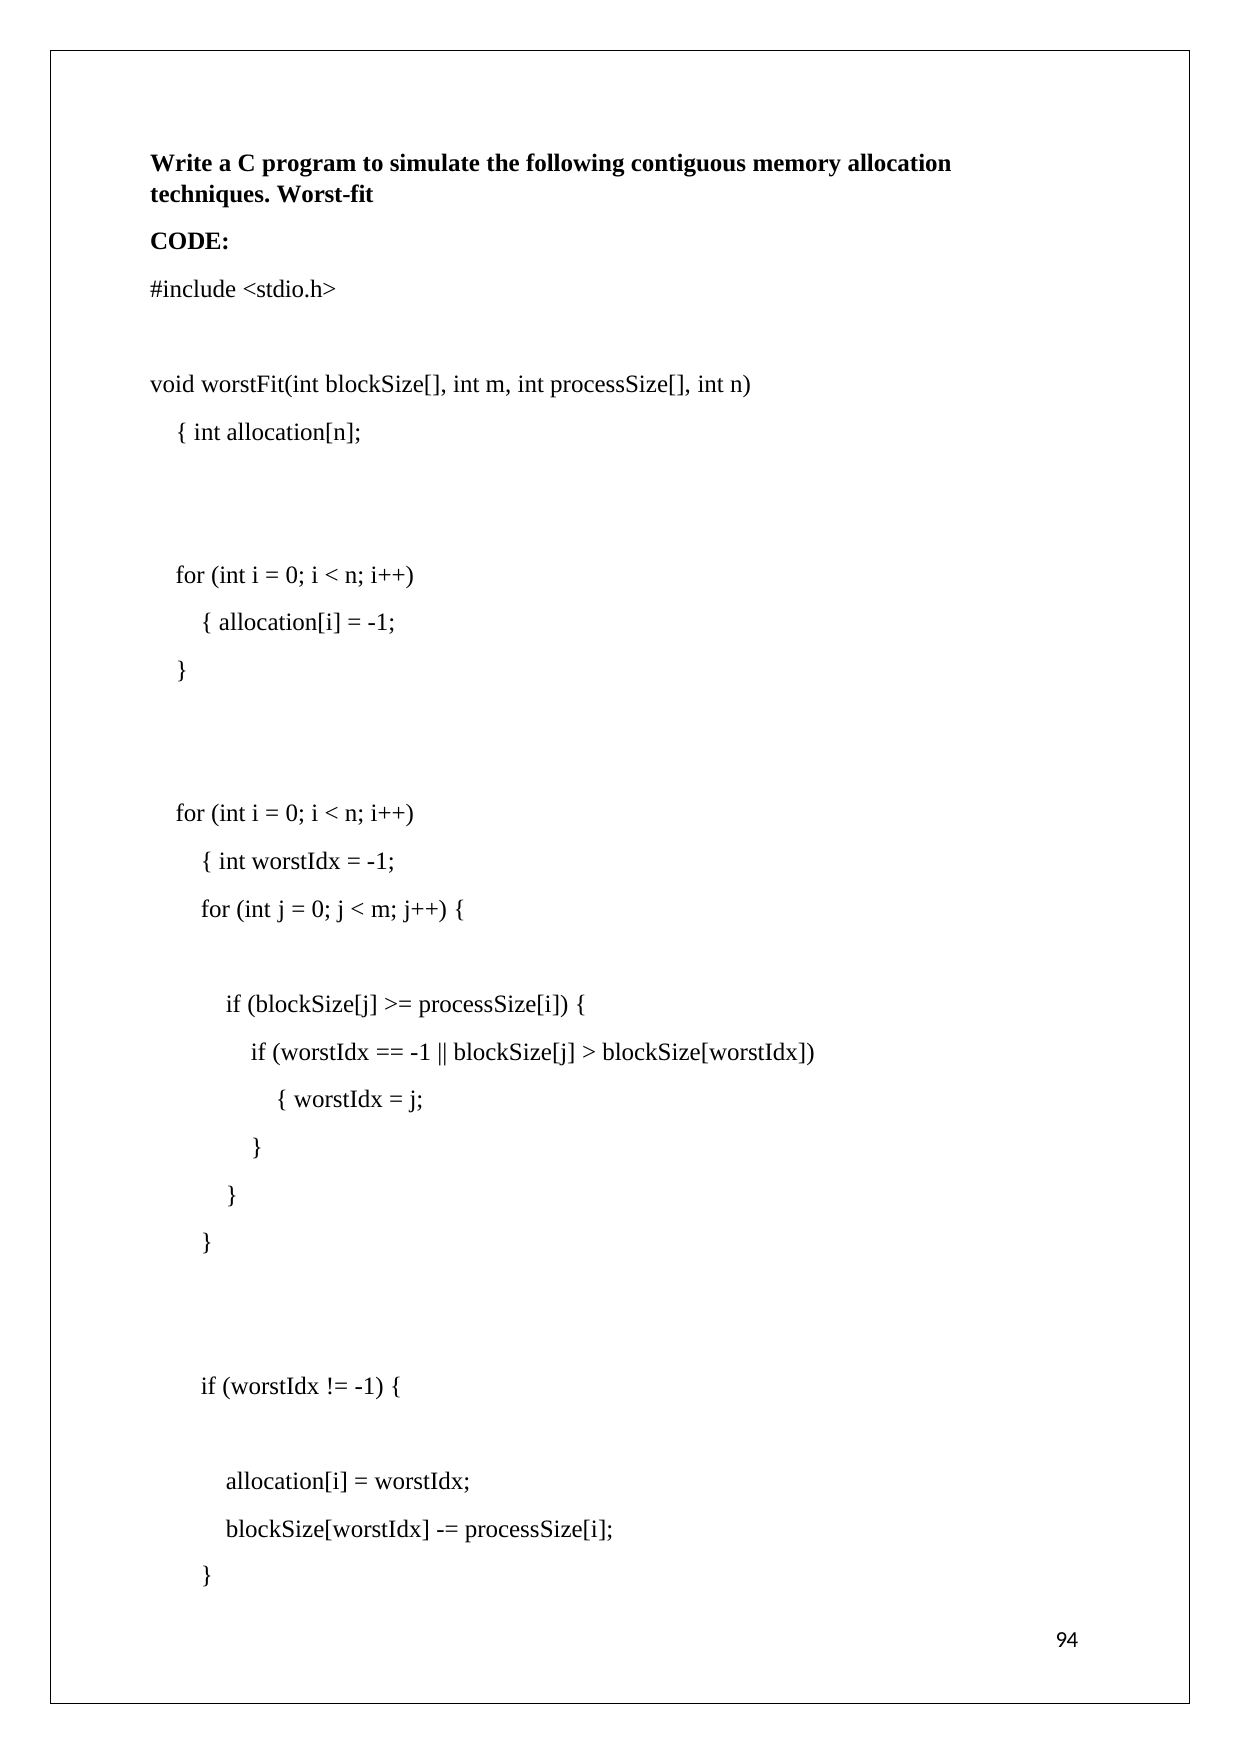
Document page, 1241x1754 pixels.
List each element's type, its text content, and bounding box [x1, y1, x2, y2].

text for (int i = 0; i < n; i++) { int worstIdx = -1; [175, 798, 444, 874]
text } [176, 655, 1128, 684]
subtitle CODE: [150, 226, 1128, 255]
text #include <stdio.h> [150, 274, 1128, 303]
text for (int i = 0; i < n; i++) { allocation[i] = -1; [175, 560, 495, 636]
text if (worstIdx == -1 || blockSize[j] > blockSize[worstIdx]) { worstIdx = j; [251, 1037, 846, 1113]
text } [201, 1561, 1128, 1589]
text } [226, 1180, 1128, 1208]
text } [201, 1227, 1128, 1256]
text allocation[i] = worstIdx; blockSize[worstIdx] -= processSize[i]; [226, 1466, 654, 1542]
text } [251, 1132, 1128, 1161]
text Write a C program to simulate the following contiguous memory allocation techniques. Worst-fit [150, 148, 1077, 207]
text if (blockSize[j] >= processSize[i]) { [226, 989, 1128, 1018]
text for (int j = 0; j < m; j++) { [201, 894, 1128, 922]
text void worstFit(int blockSize[], int m, int processSize[], int n) { int allocation[n]; [150, 369, 784, 445]
text if (worstIdx != -1) { [201, 1371, 1128, 1399]
